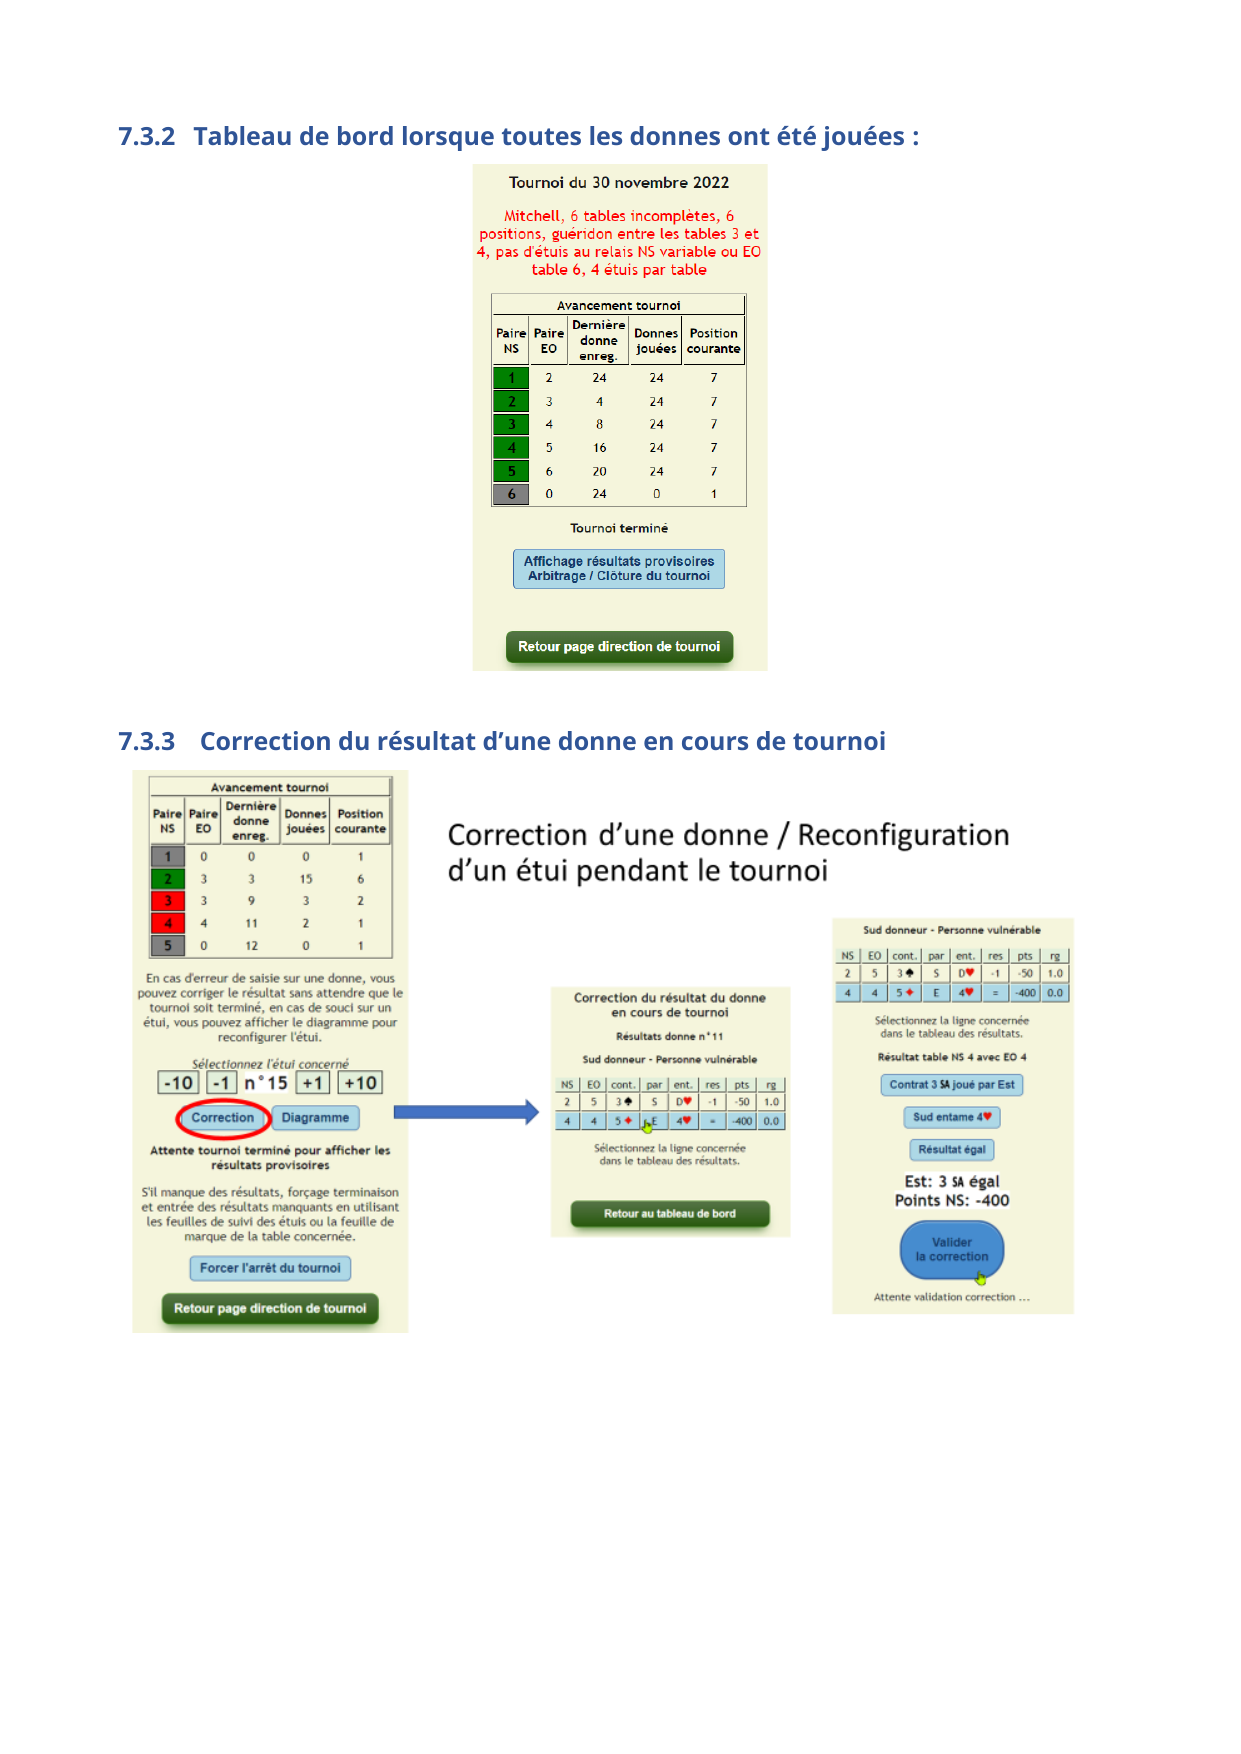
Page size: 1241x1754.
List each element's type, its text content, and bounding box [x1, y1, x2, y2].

subtitle Tableau de bord lorsque toutes les donnes ont été jouées : [118, 118, 1122, 152]
picture [472, 164, 768, 671]
subtitle Correction du résultat d’une donne en cours de tournoi [118, 724, 1122, 758]
picture [120, 770, 1121, 1333]
